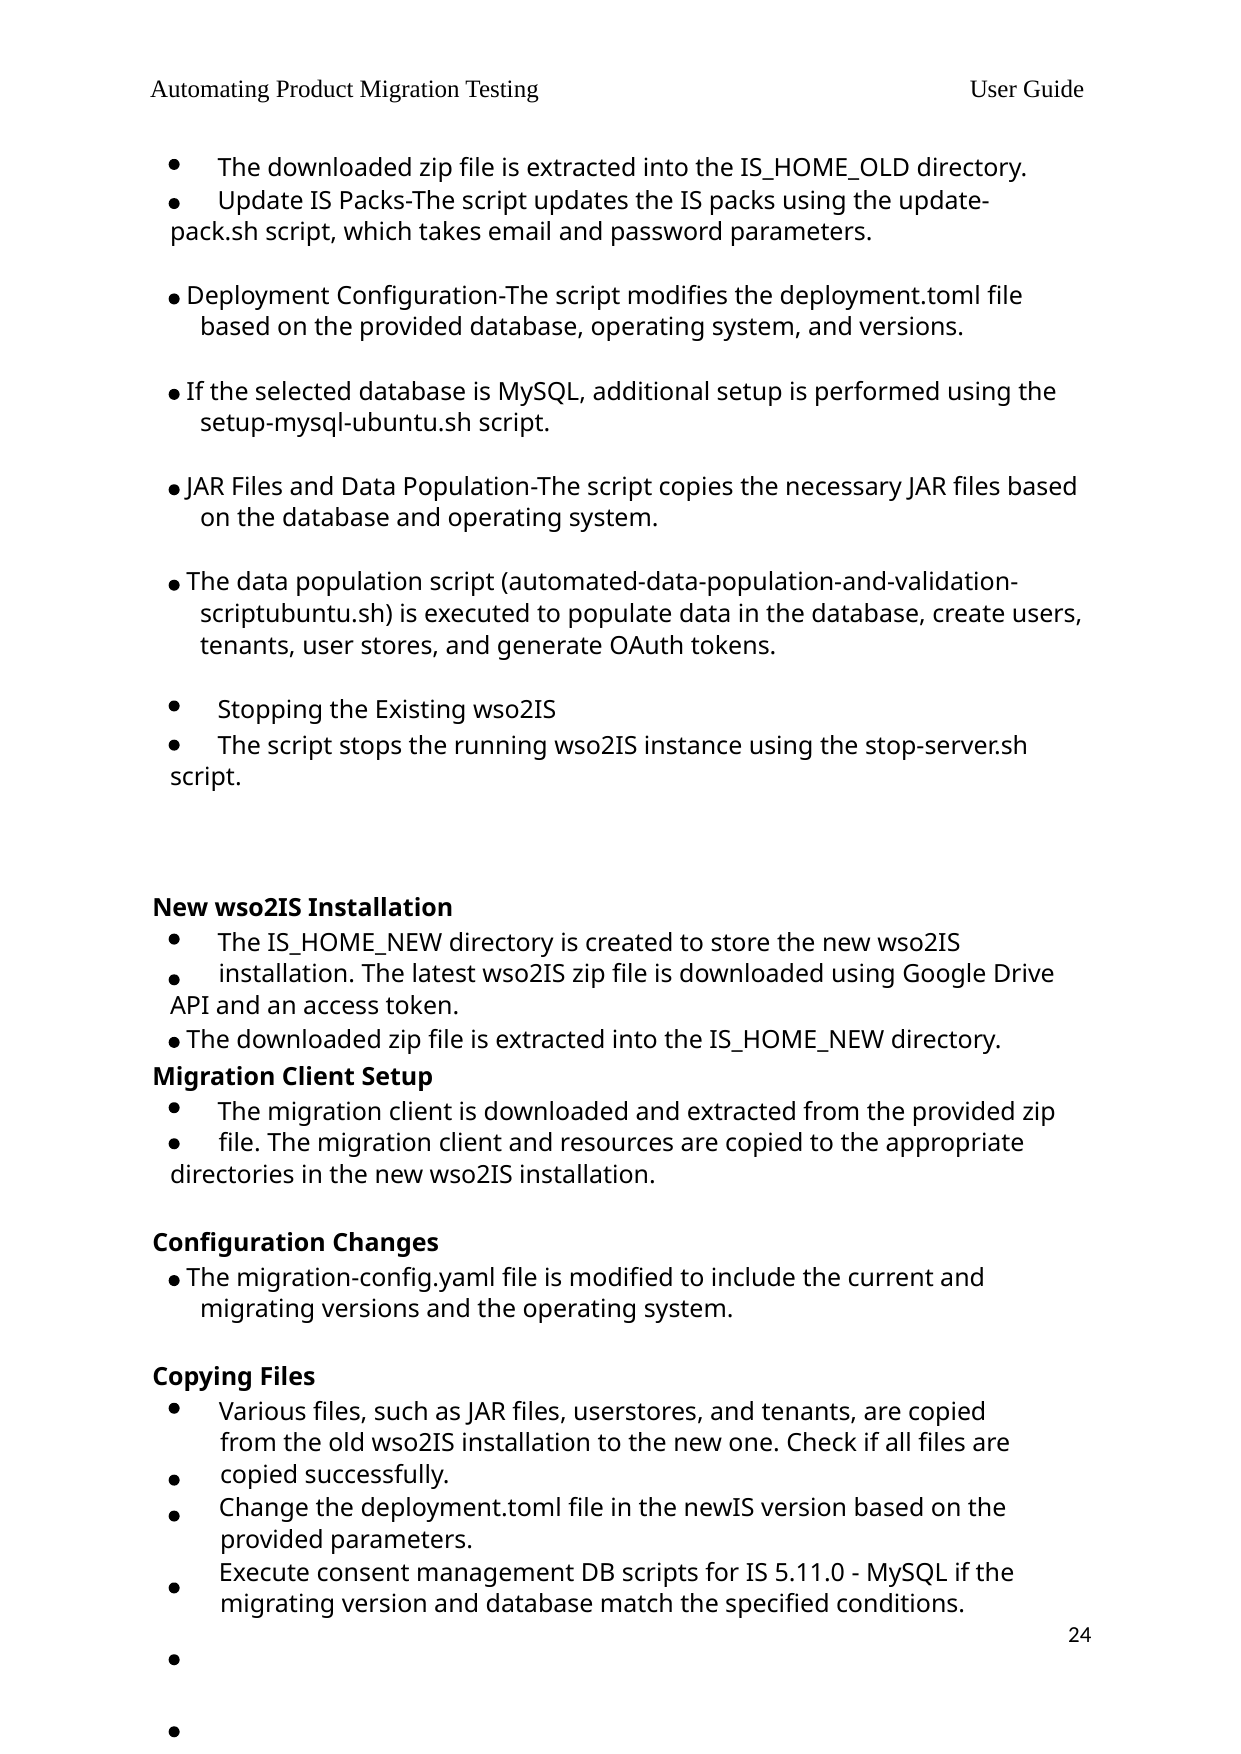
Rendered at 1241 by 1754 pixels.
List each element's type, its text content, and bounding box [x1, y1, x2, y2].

text Various files, such as JAR files, userstores, and tenants, are copied from the old wso2IS installation to the new one. Check if all files are copied successfully. [169, 1395, 1049, 1491]
text Execute consent management DB scripts for IS 5.11.0 - MySQL if the migrating version and database match the specified conditions. [169, 1556, 1090, 1620]
text The IS_HOME_NEW directory is created to store the new wso2IS installation. The latest wso2IS zip file is downloaded using Google Drive API and an access token. [169, 926, 1090, 1022]
text If the selected database is MySQL, additional setup is performed using the setup-mysql-ubuntu.sh script. [169, 374, 1090, 438]
text The data population script (automated-data-population-and-validation-scriptubuntu.sh) is executed to populate data in the database, create users, tenants, user stores, and generate OAuth tokens. [169, 565, 1090, 661]
text The script stops the running wso2IS instance using the stop-server.sh script. [169, 729, 1090, 793]
text The migration-config.yaml file is modified to include the current and migrating versions and the operating system. [169, 1261, 1090, 1325]
text The downloaded zip file is extracted into the IS_HOME_NEW directory. [169, 1022, 1090, 1054]
text Deployment Configuration-The script modifies the deployment.toml file based on the provided database, operating system, and versions. [169, 279, 1090, 343]
text Update IS Packs-The script updates the IS packs using the update-pack.sh script, which takes email and password parameters. [169, 184, 1077, 248]
text The migration client is downloaded and extracted from the provided zip file. The migration client and resources are copied to the appropriate directories in the new wso2IS installation. [169, 1094, 1090, 1191]
text Change the deployment.toml file in the newIS version based on the provided parameters. [169, 1491, 1090, 1555]
text Configuration Changes [152, 1224, 1091, 1258]
text New wso2IS Installation [152, 890, 1091, 924]
text The downloaded zip file is extracted into the IS_HOME_OLD directory. [169, 151, 1077, 183]
text Stopping the Existing wso2IS [169, 693, 1090, 725]
text Migration Client Setup [152, 1058, 1091, 1092]
text Copying Files [152, 1358, 1091, 1393]
text JAR Files and Data Population-The script copies the necessary JAR files based on the database and operating system. [169, 470, 1090, 534]
